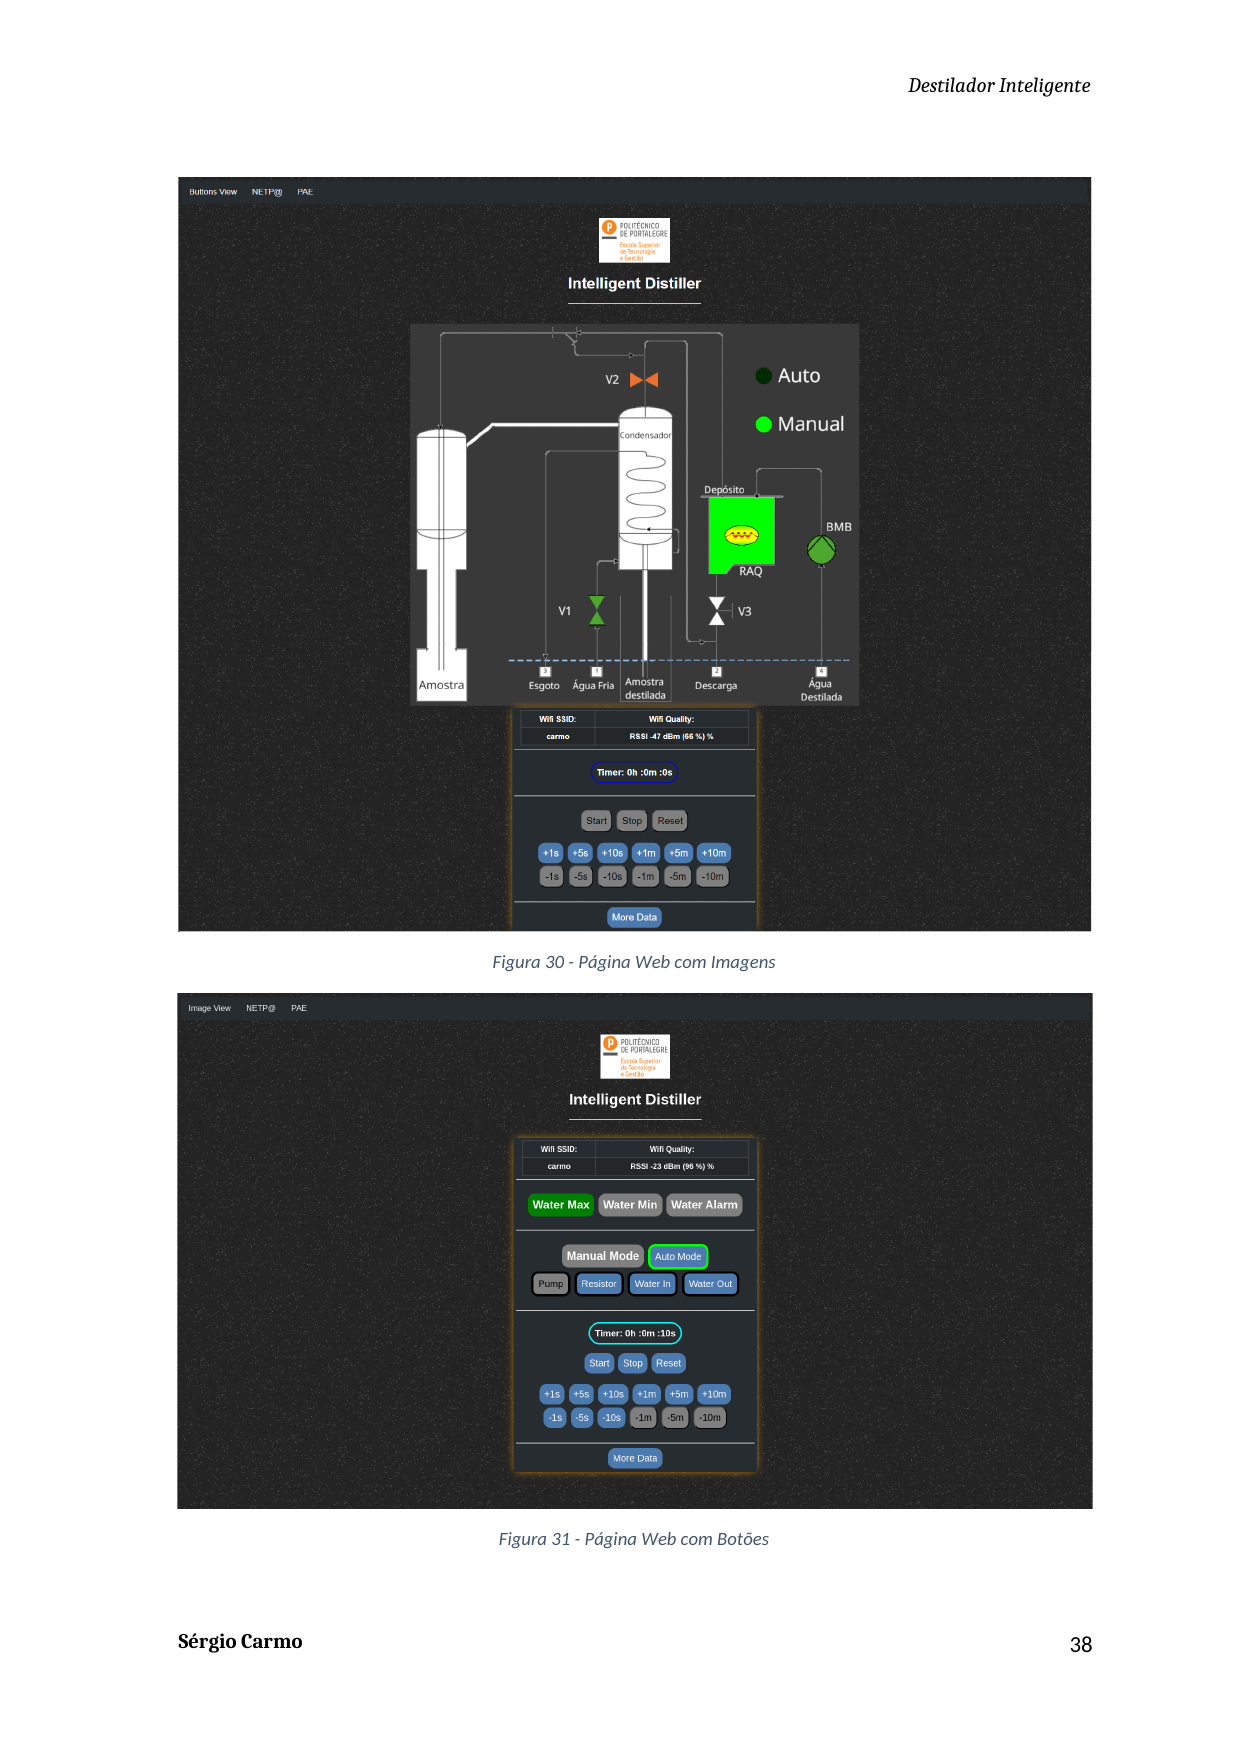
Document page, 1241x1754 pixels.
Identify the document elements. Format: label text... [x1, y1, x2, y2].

text Figura 30 - Página Web com Imagens [177, 950, 1092, 973]
picture [178, 177, 1092, 932]
text Figura 31 - Página Web com Botões [177, 1527, 1092, 1550]
picture [177, 993, 1093, 1509]
